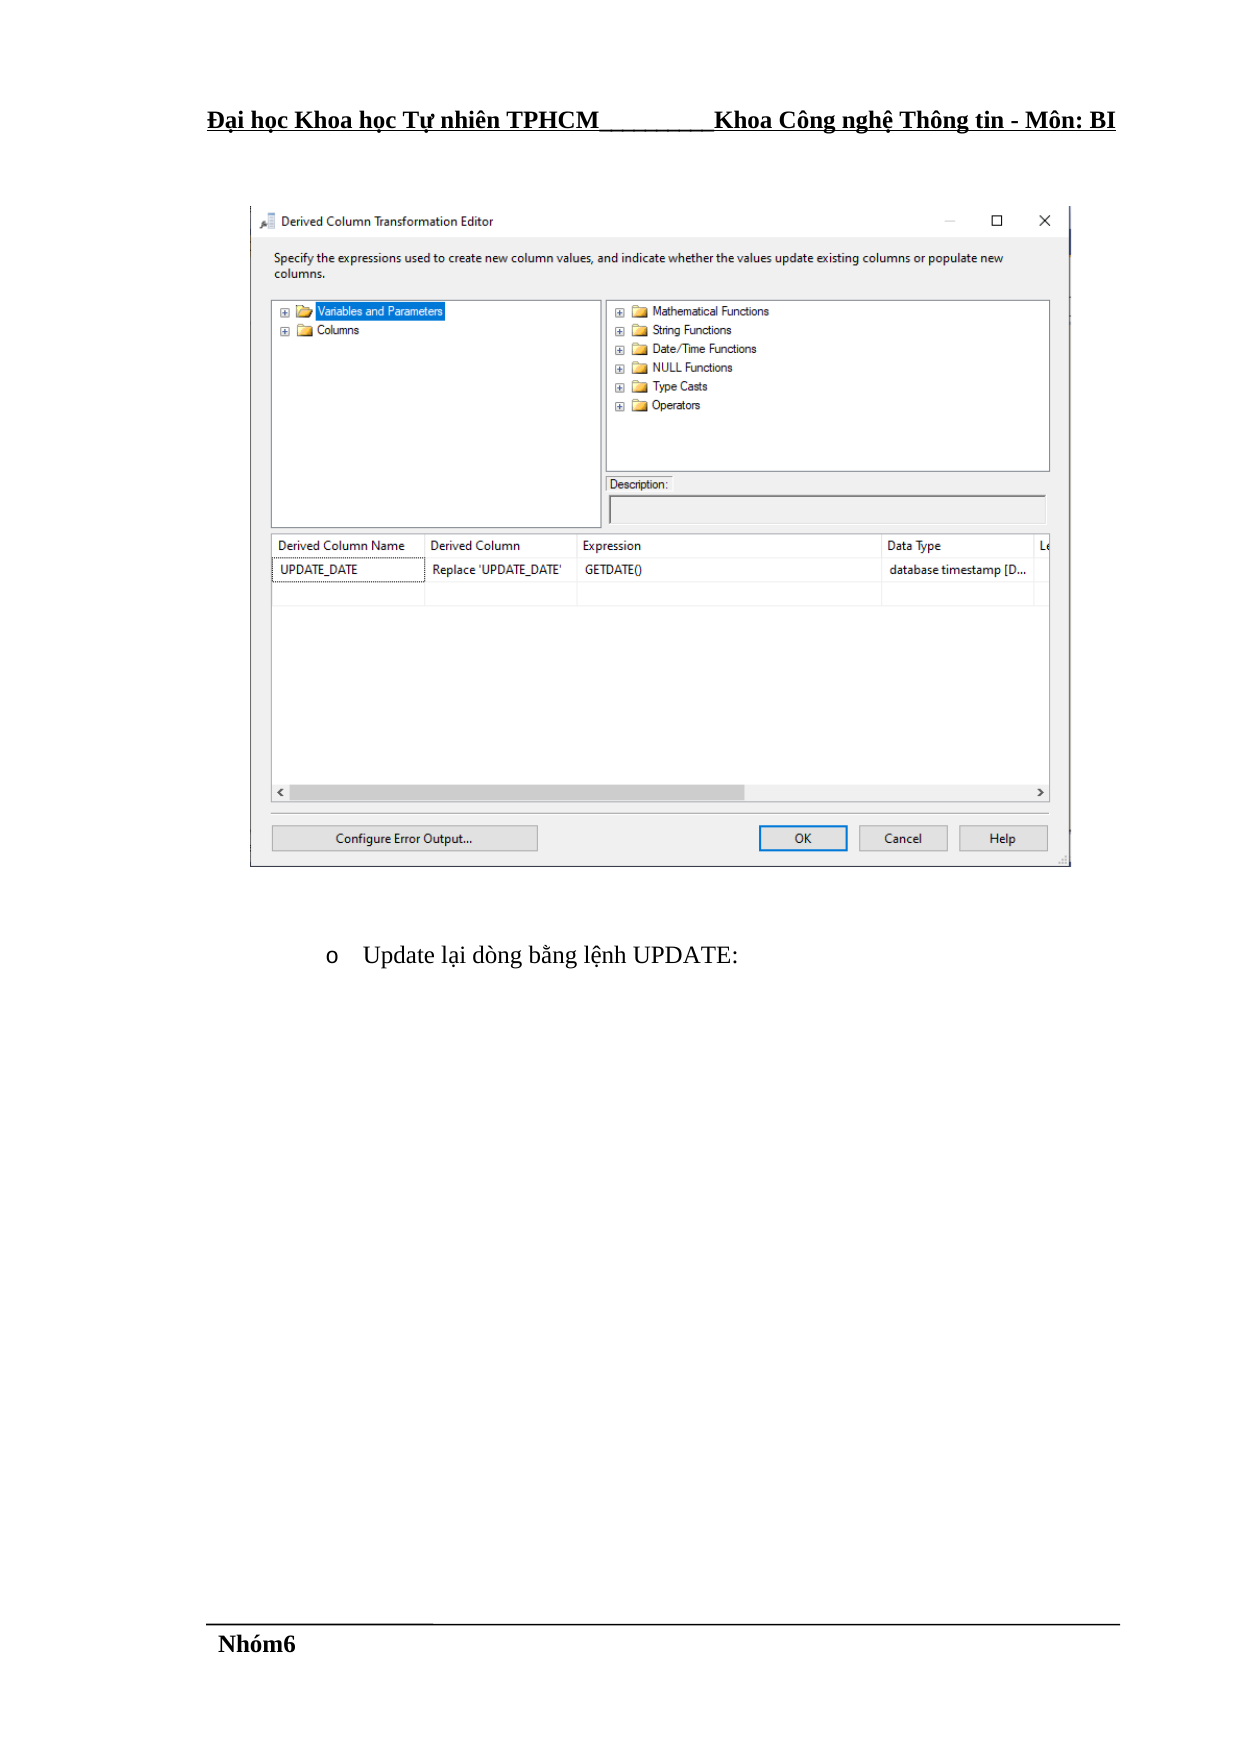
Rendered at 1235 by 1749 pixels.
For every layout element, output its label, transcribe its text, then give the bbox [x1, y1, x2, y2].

picture [250, 206, 1072, 867]
list Update lại dòng bằng lệnh UPDATE: [325, 940, 1116, 971]
